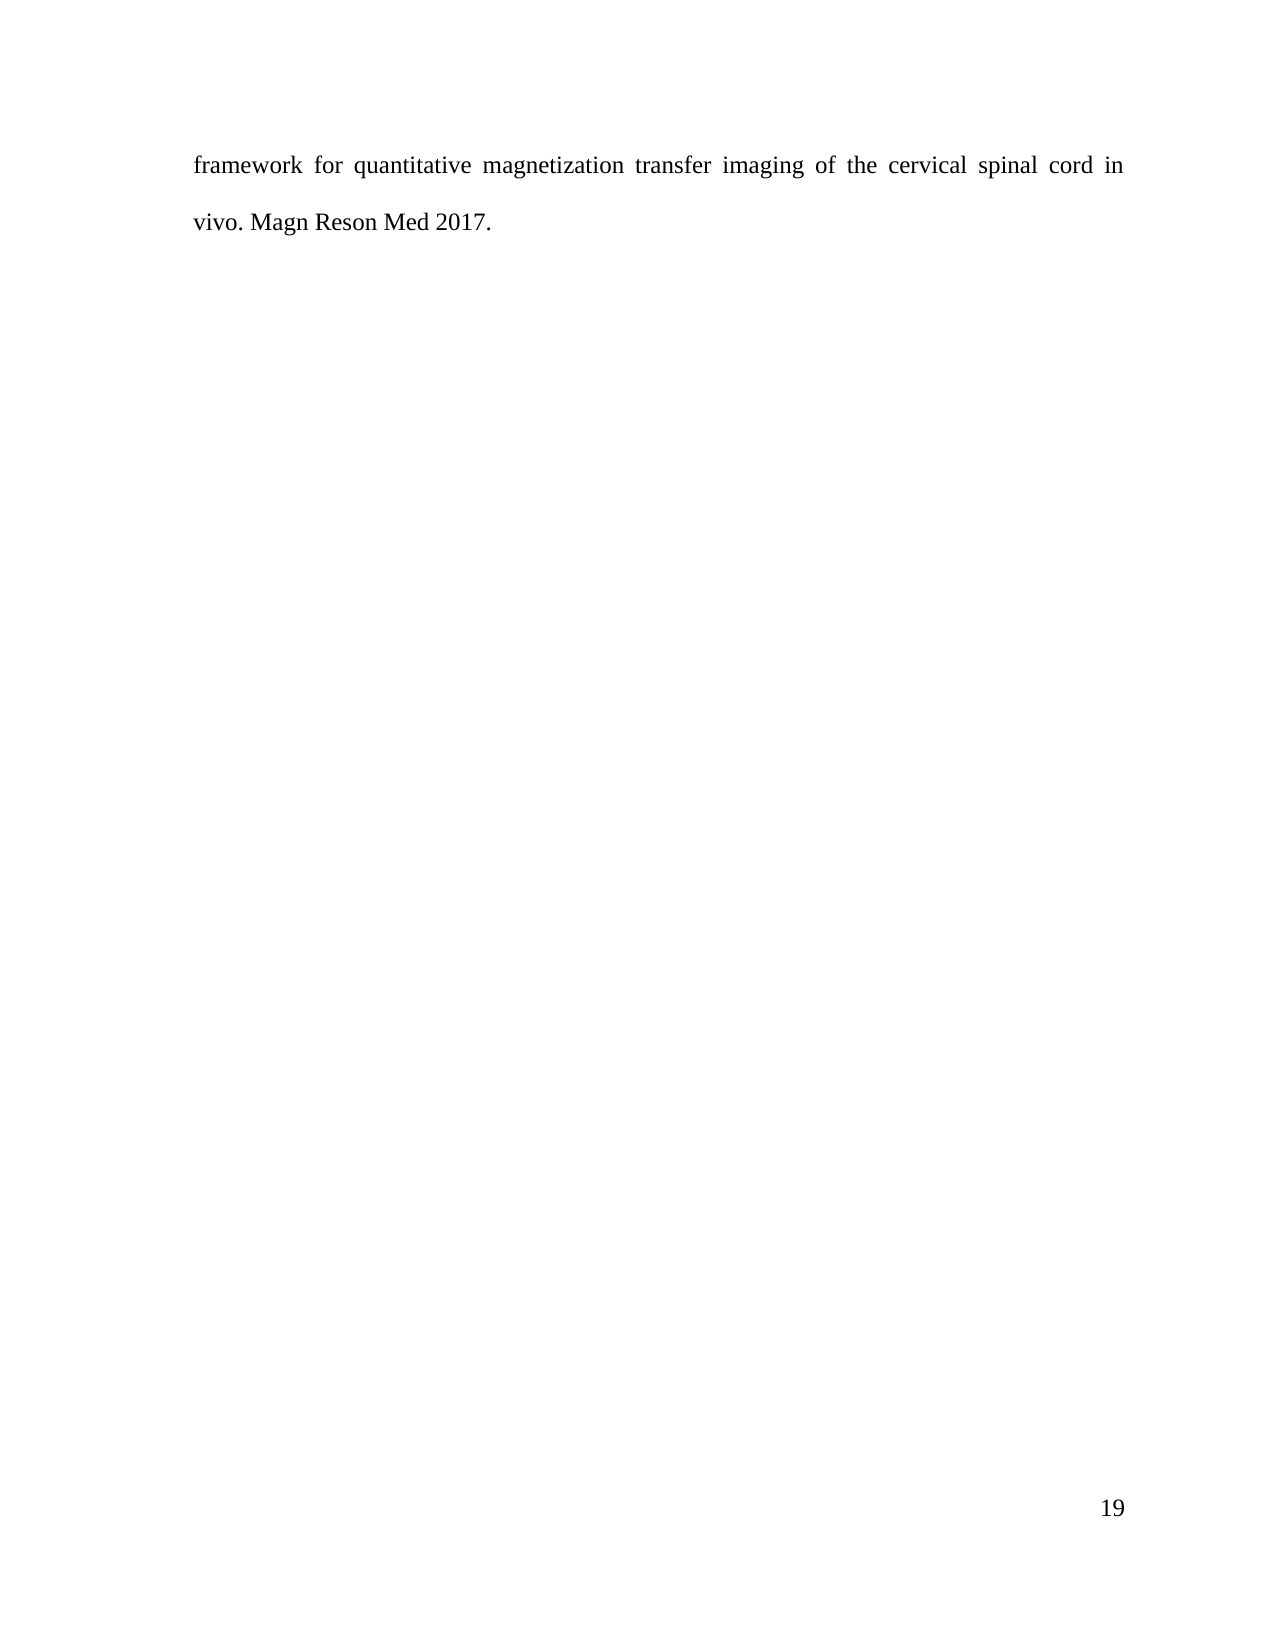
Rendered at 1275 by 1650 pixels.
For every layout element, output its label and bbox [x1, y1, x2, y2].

text [118, 150, 1125, 236]
